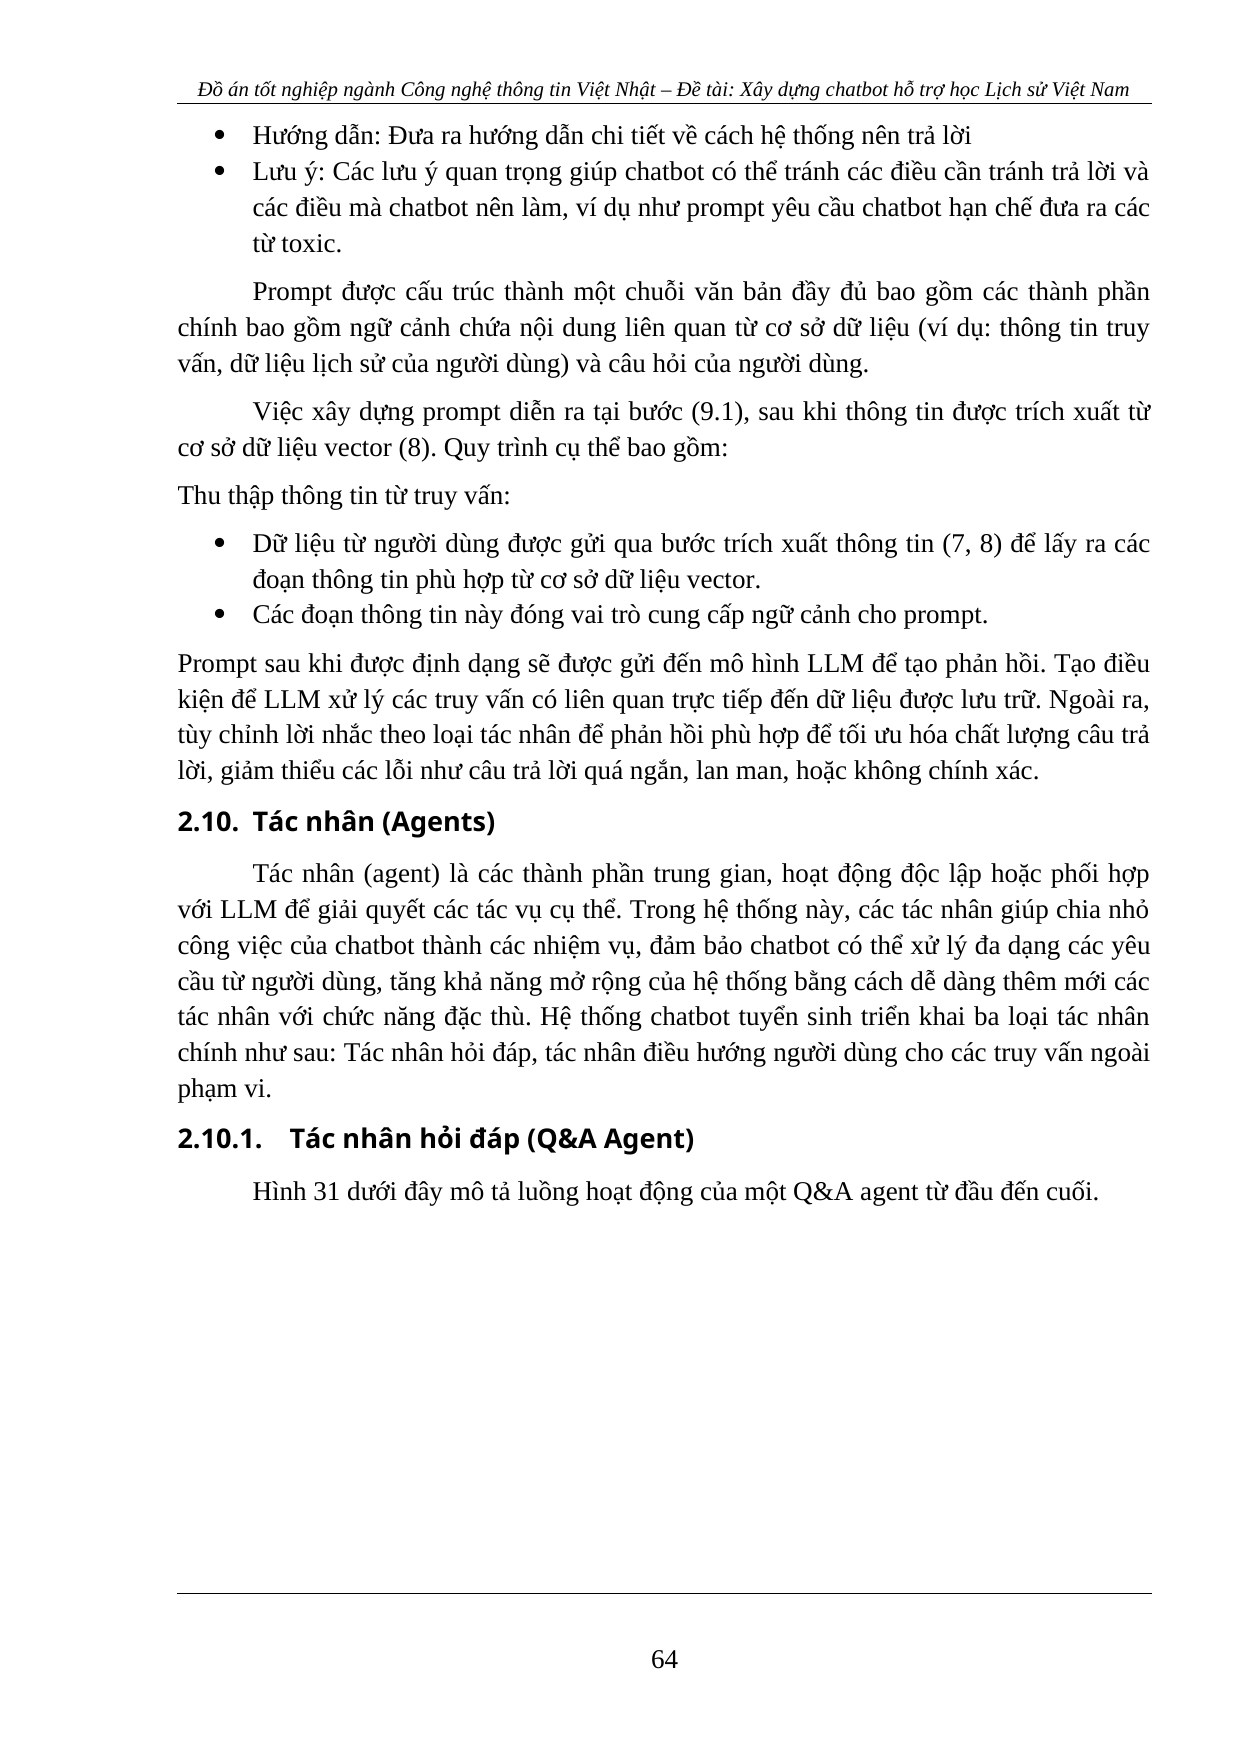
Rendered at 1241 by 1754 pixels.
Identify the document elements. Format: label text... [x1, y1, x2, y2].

list Hướng dẫn: Đưa ra hướng dẫn chi tiết về cách hệ thống nên trả lời [215, 119, 1152, 151]
text Thu thập thông tin từ truy vấn: [177, 479, 1152, 510]
text Tác nhân (agent) là các thành phần trung gian, hoạt động độc lập hoặc phối hợp với LLM để giải quyết các tác vụ cụ thể. Trong hệ thống này, các tác nhân giúp chia nhỏ công việc của chatbot thành các nhiệm vụ, đảm bảo chatbot có thể xử lý đa dạng các yêu cầu từ người dùng, tăng khả năng mở rộng của hệ thống bằng cách dễ dàng thêm mới các tác nhân với chức năng đặc thù. Hệ thống chatbot tuyển sinh triển khai ba loại tác nhân chính như sau: Tác nhân hỏi đáp, tác nhân điều hướng người dùng cho các truy vấn ngoài phạm vi. [177, 857, 1152, 1103]
text Prompt được cấu trúc thành một chuỗi văn bản đầy đủ bao gồm các thành phần chính bao gồm ngữ cảnh chứa nội dung liên quan từ cơ sở dữ liệu (ví dụ: thông tin truy vấn, dữ liệu lịch sử của người dùng) và câu hỏi của người dùng. [177, 275, 1152, 378]
text Hình 31 dưới đây mô tả luồng hoạt động của một Q&A agent từ đầu đến cuối. [177, 1175, 1152, 1206]
text Việc xây dựng prompt diễn ra tại bước (9.1), sau khi thông tin được trích xuất từ cơ sở dữ liệu vector (8). Quy trình cụ thể bao gồm: [177, 395, 1152, 462]
subtitle Tác nhân hỏi đáp (Q&A Agent) [177, 1120, 1152, 1157]
list Lưu ý: Các lưu ý quan trọng giúp chatbot có thể tránh các điều cần tránh trả lời và các điều mà chatbot nên làm, ví dụ như prompt yêu cầu chatbot hạn chế đưa ra các từ toxic. [215, 155, 1152, 258]
list Các đoạn thông tin này đóng vai trò cung cấp ngữ cảnh cho prompt. [215, 599, 1152, 630]
subtitle Tác nhân (Agents) [177, 802, 1152, 839]
list Dữ liệu từ người dùng được gửi qua bước trích xuất thông tin (7, 8) để lấy ra các đoạn thông tin phù hợp từ cơ sở dữ liệu vector. [215, 527, 1152, 594]
text Prompt sau khi được định dạng sẽ được gửi đến mô hình LLM để tạo phản hồi. Tạo điều kiện để LLM xử lý các truy vấn có liên quan trực tiếp đến dữ liệu được lưu trữ. Ngoài ra, tùy chỉnh lời nhắc theo loại tác nhân để phản hồi phù hợp để tối ưu hóa chất lượng câu trả lời, giảm thiểu các lỗi như câu trả lời quá ngắn, lan man, hoặc không chính xác. [177, 647, 1152, 785]
